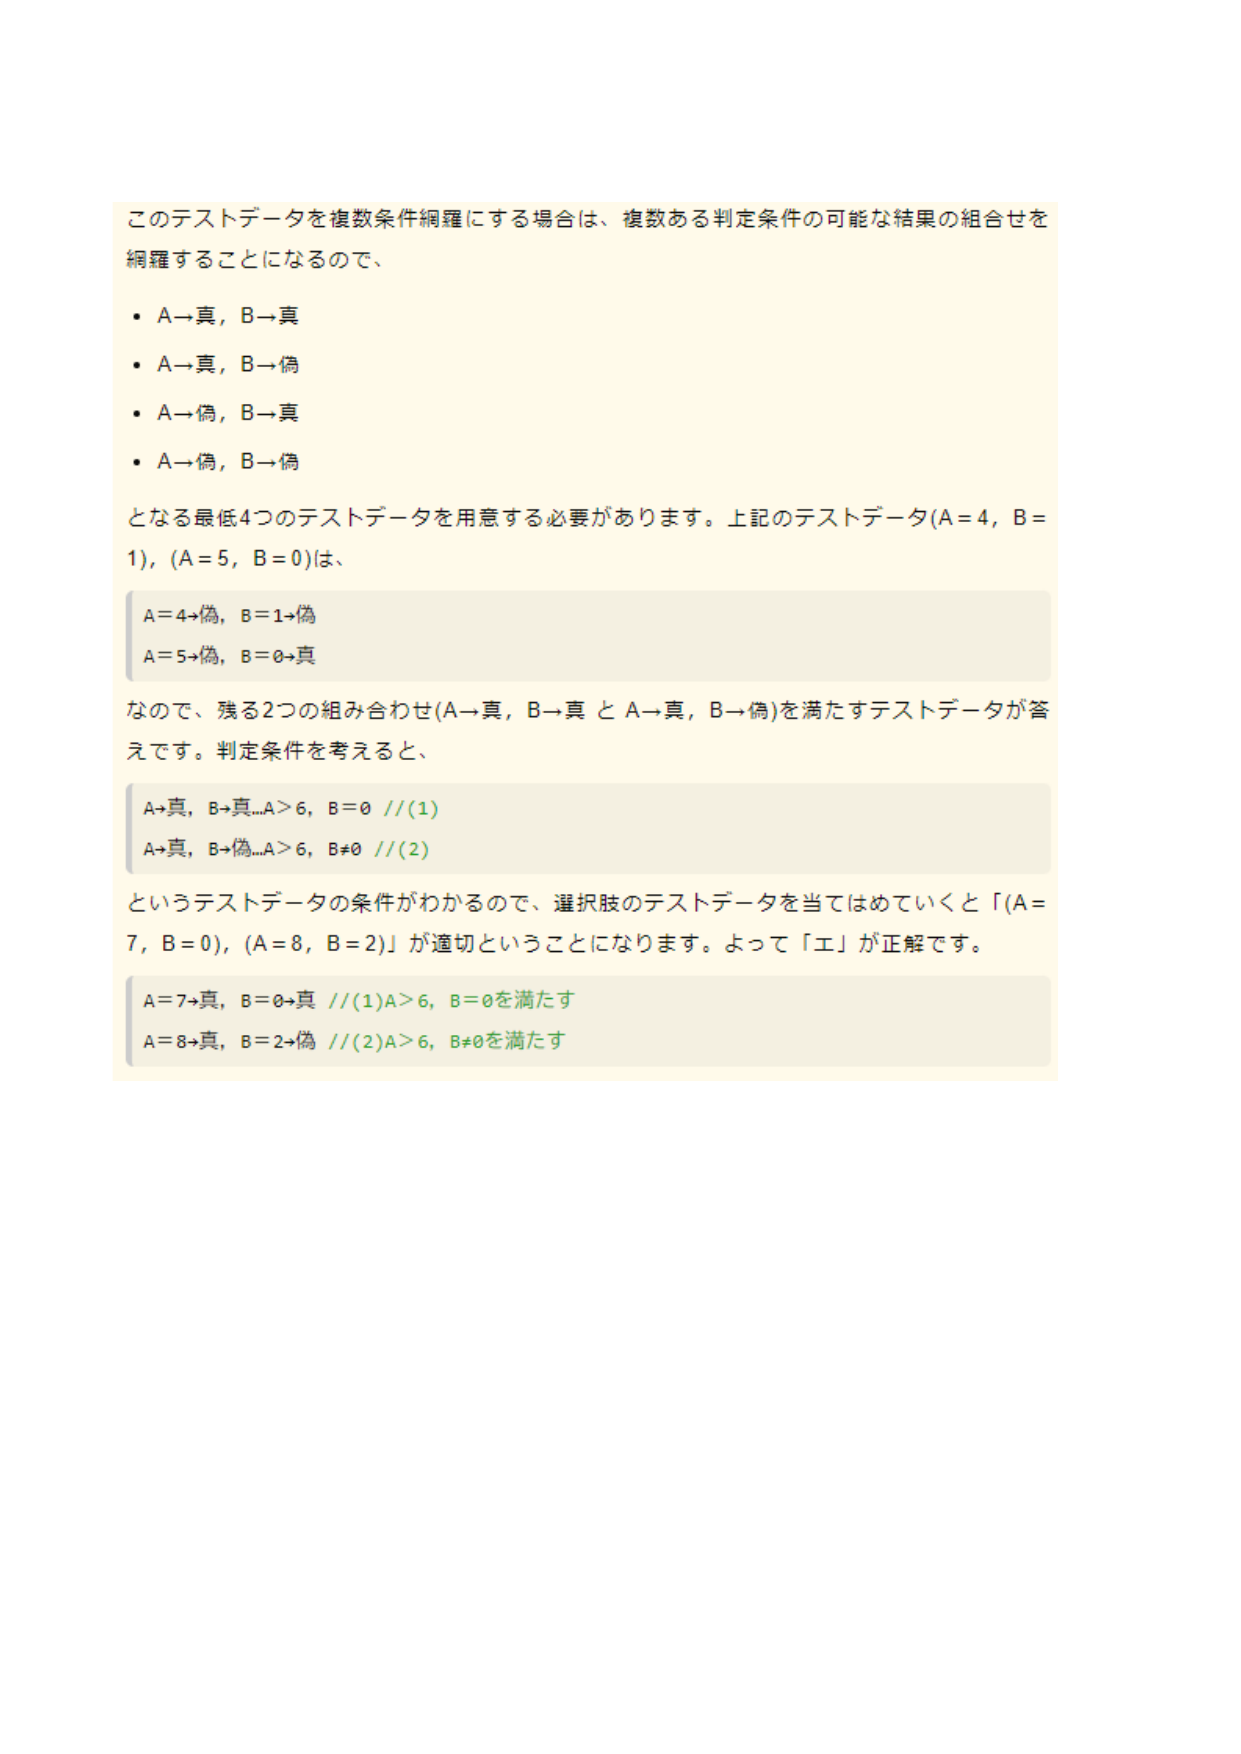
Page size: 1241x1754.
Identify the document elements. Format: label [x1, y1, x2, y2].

picture [112, 202, 1058, 1081]
